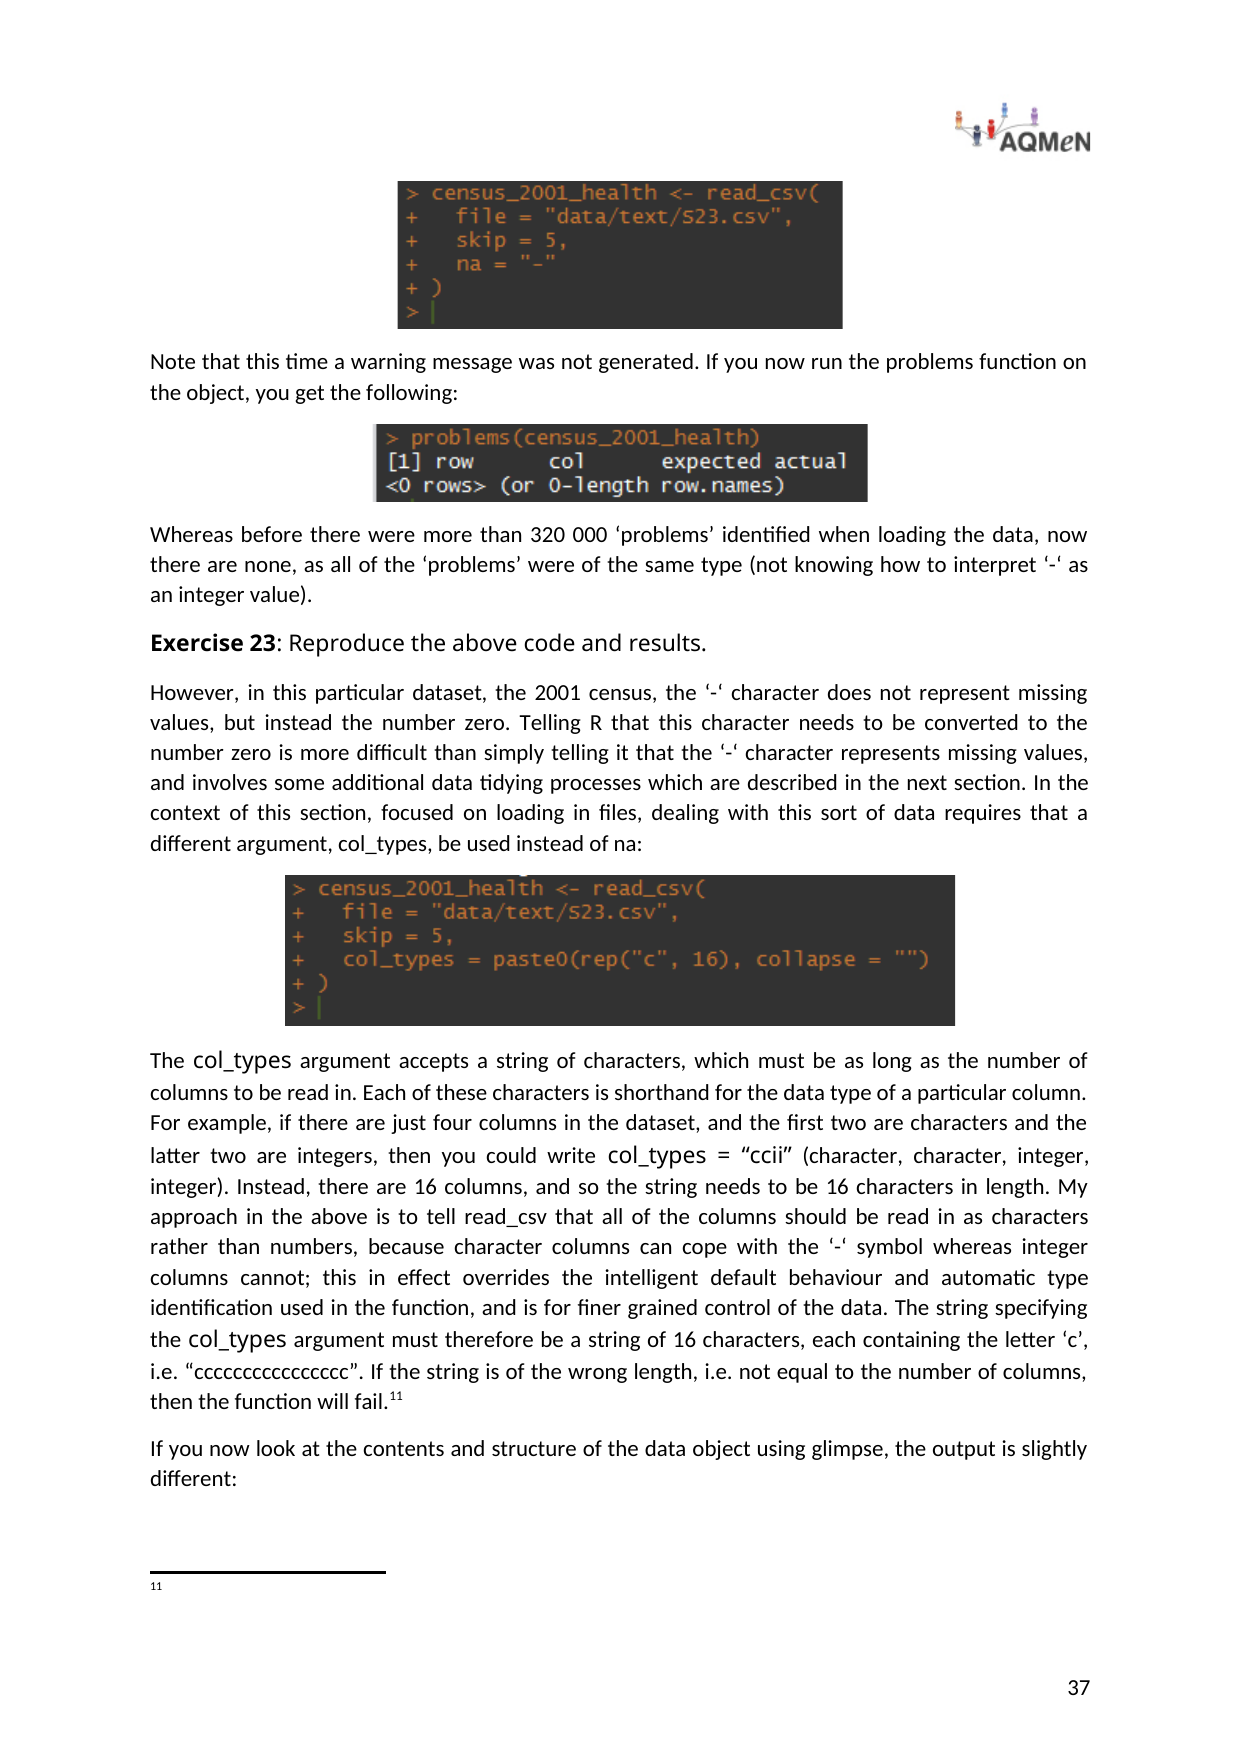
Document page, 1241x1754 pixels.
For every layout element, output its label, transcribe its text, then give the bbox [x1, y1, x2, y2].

picture [372, 424, 868, 502]
picture [285, 875, 956, 1026]
text Note that this time a warning message was not generated. If you now run the problems function on the object, you get the following: [150, 347, 1090, 406]
text However, in this particular dataset, the 2001 census, the ‘-‘ character does not represent missing values, but instead the number zero. Telling R that this character needs to be converted to the number zero is more difficult than simply telling it that the ‘-‘ character represents missing values, and involves some additional data tidying processes which are described in the next section. In the context of this section, focused on loading in files, dealing with this sort of data requires that a different argument, col_types, be used instead of na: [150, 678, 1090, 857]
text The col_types argument accepts a string of characters, which must be as long as the number of columns to be read in. Each of these characters is shorthand for the data type of a particular column. For example, if there are just four columns in the dataset, and the first two are characters and the latter two are integers, then you could write col_types = “ccii” (character, character, integer, integer). Instead, there are 16 columns, and so the string needs to be 16 characters in length. My approach in the above is to tell read_csv that all of the columns should be read in as characters rather than numbers, because character columns can cope with the ‘-‘ symbol whereas integer columns cannot; this in effect overrides the intelligent default behaviour and automatic type identification used in the function, and is for finer grained control of the data. The string specifying the col_types argument must therefore be a string of 16 characters, each containing the letter ‘c’, i.e. “cccccccccccccccc”. If the string is of the wrong length, i.e. not equal to the number of columns, then the function will fail. [150, 1044, 1090, 1415]
picture [955, 73, 1091, 182]
text If you now look at the contents and structure of the data object using glimpse, the output is slightly different: [150, 1434, 1090, 1492]
text Exercise 23: Reproduce the above code and results. [150, 627, 1090, 658]
picture [397, 181, 843, 329]
text Whereas before there were more than 320 000 ‘problems’ identified when loading the data, now there are none, as all of the ‘problems’ were of the same type (not knowing how to interpret ‘-‘ as an integer value). [150, 520, 1090, 608]
